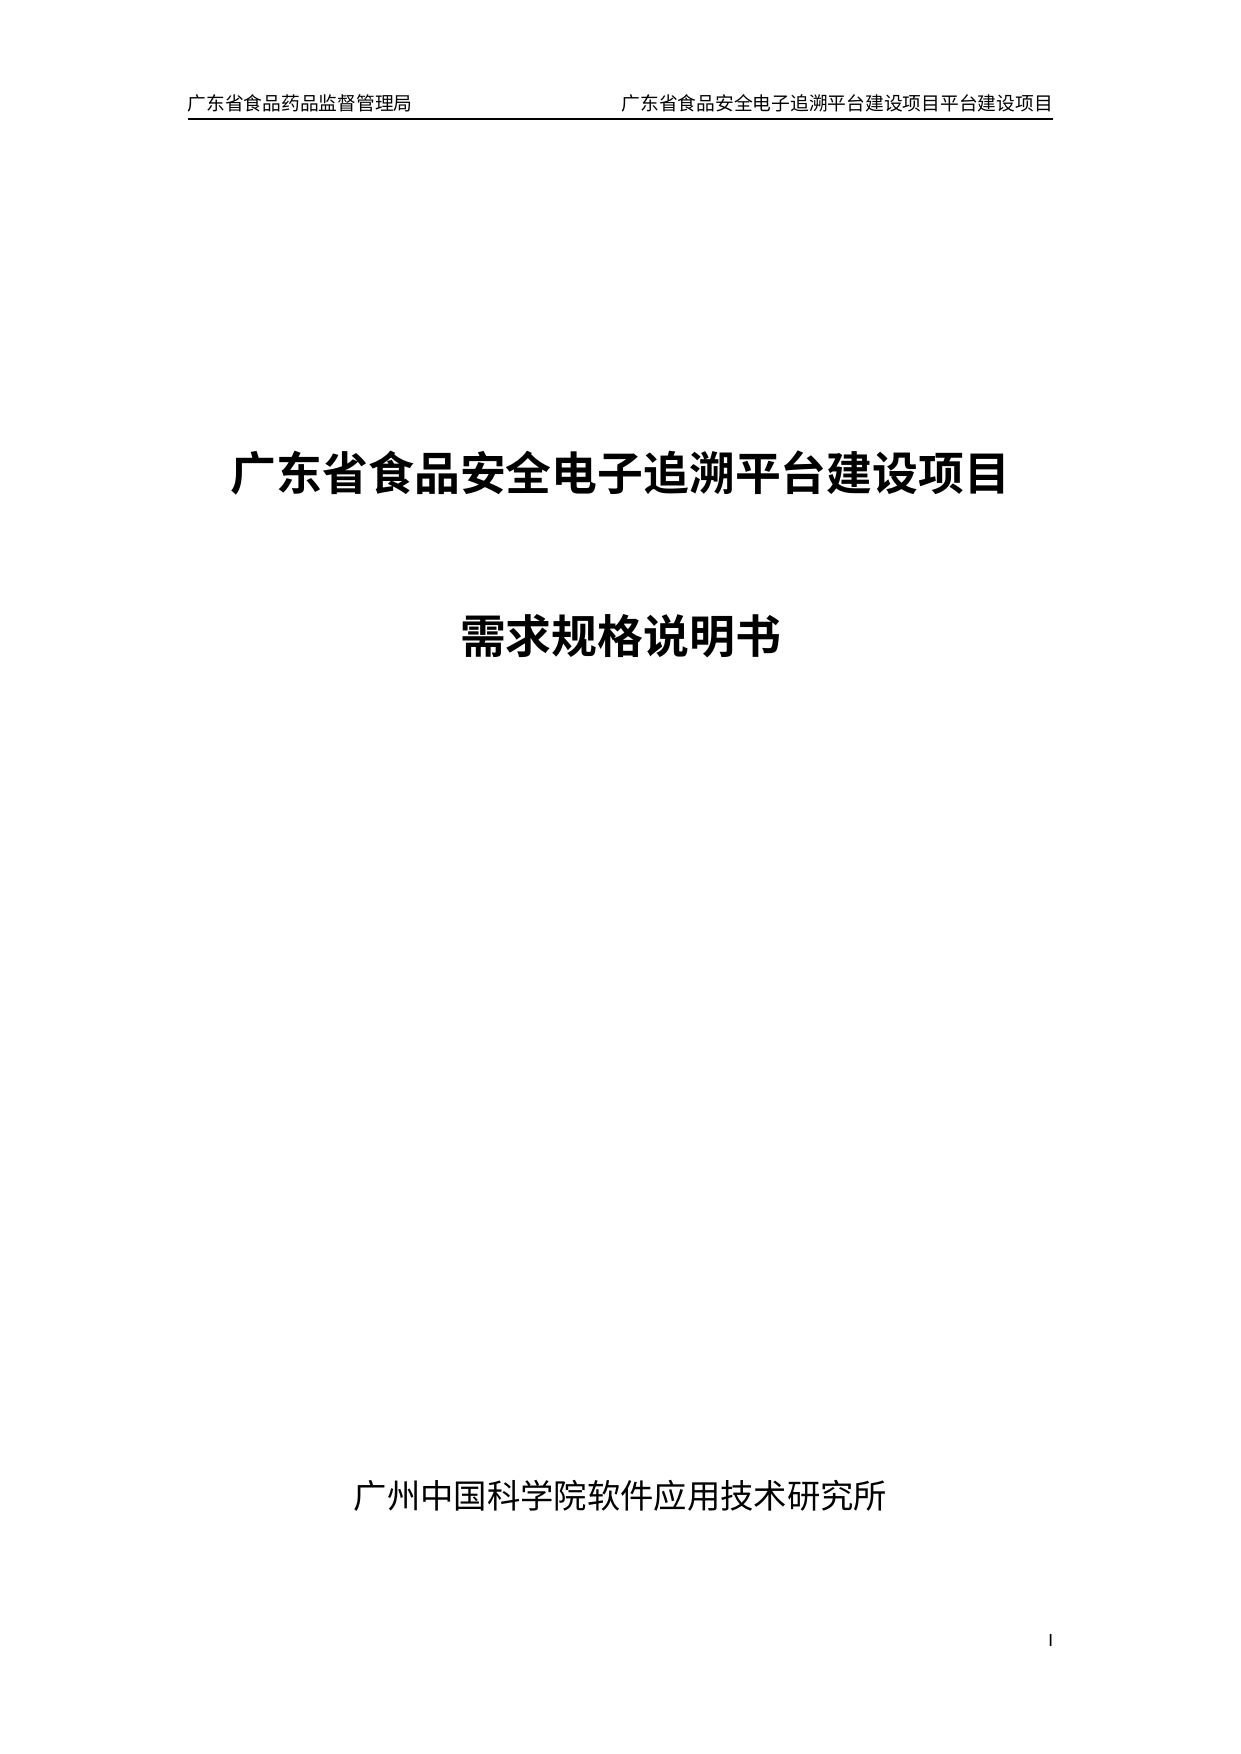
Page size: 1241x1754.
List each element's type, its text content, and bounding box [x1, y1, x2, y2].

text 需求规格说明书 [187, 584, 1053, 682]
text 广州中国科学院软件应用技术研究所 [187, 1462, 1053, 1527]
text 广东省食品安全电子追溯平台建设项目 [187, 422, 1053, 519]
